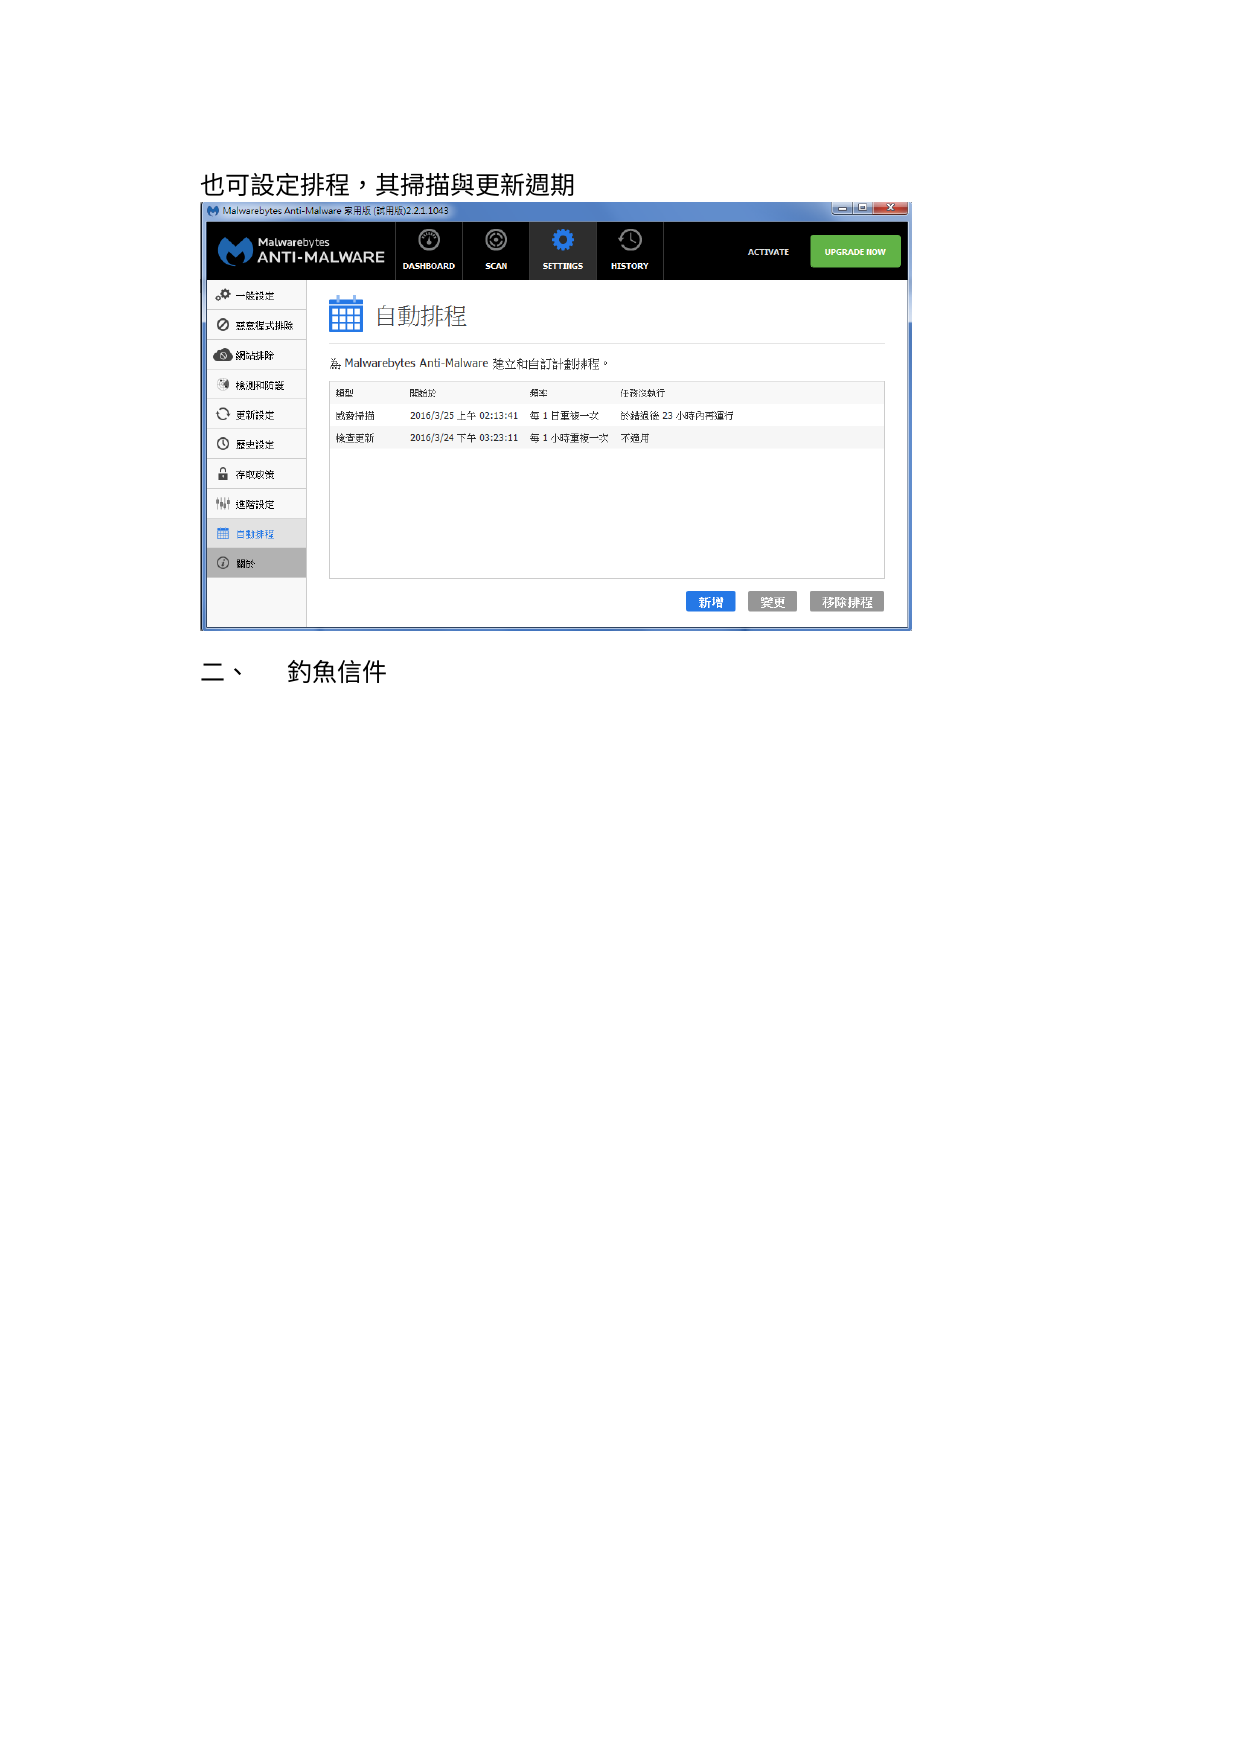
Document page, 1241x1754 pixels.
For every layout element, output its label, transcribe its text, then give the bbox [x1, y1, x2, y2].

text 也可設定排程，其掃描與更新週期 [200, 164, 1053, 202]
list 釣魚信件 [200, 652, 1053, 689]
picture [200, 202, 912, 631]
